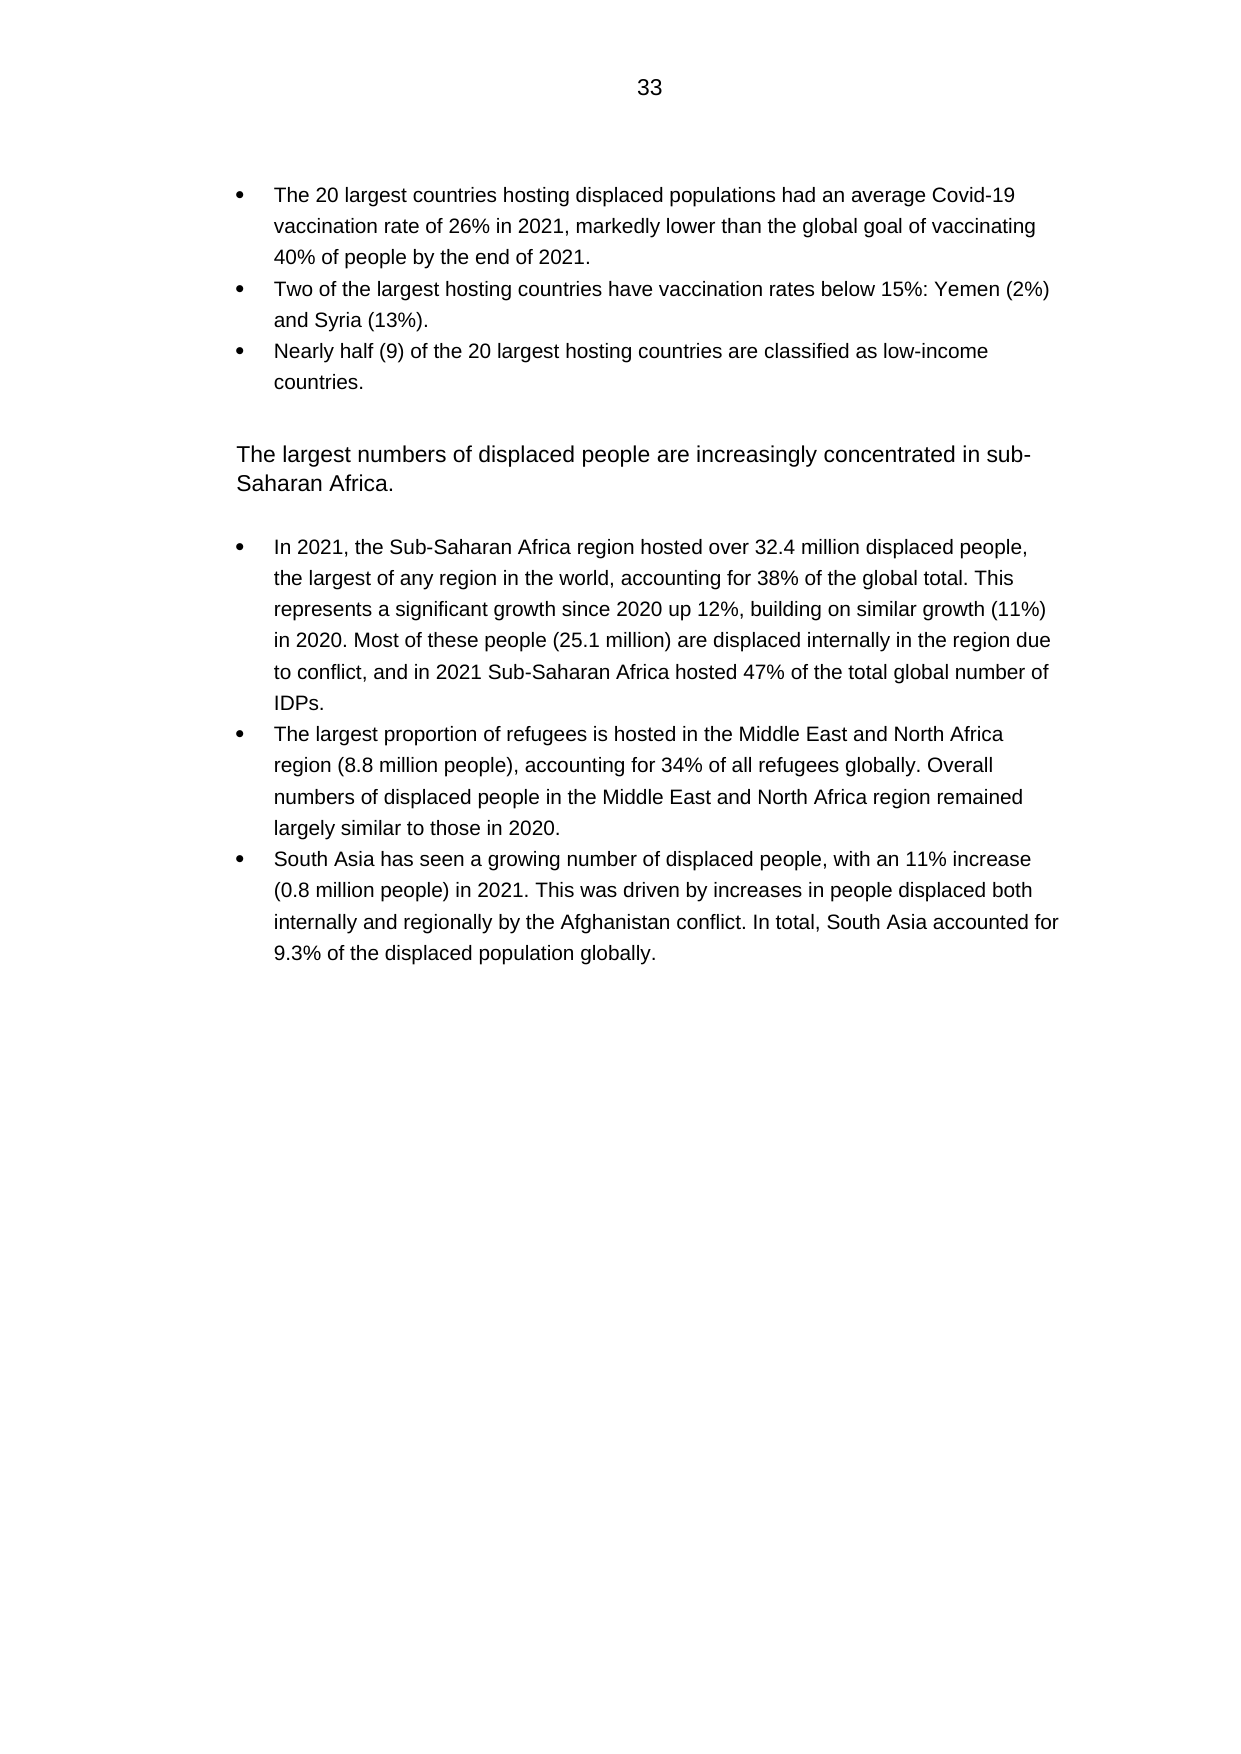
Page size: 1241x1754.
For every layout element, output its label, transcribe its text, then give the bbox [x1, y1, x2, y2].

list In 2021, the Sub-Saharan Africa region hosted over 32.4 million displaced people, the largest of any region in the world, accounting for 38% of the global total. This represents a significant growth since 2020 up 12%, building on similar growth (11%) in 2020. Most of these people (25.1 million) are displaced internally in the region due to conflict, and in 2021 Sub-Saharan Africa hosted 47% of the total global number of IDPs. [236, 529, 1063, 717]
list The largest proportion of refugees is hosted in the Middle East and North Africa region (8.8 million people), accounting for 34% of all refugees globally. Overall numbers of displaced people in the Middle East and North Africa region remained largely similar to those in 2020. [236, 717, 1063, 842]
list Nearly half (9) of the 20 largest hosting countries are classified as low-income countries. [236, 333, 1063, 396]
list The 20 largest countries hosting displaced populations had an average Covid-19 vaccination rate of 26% in 2021, markedly lower than the global goal of vaccinating 40% of people by the end of 2021. [236, 177, 1063, 271]
list South Asia has seen a growing number of displaced people, with an 11% increase (0.8 million people) in 2021. This was driven by increases in people displaced both internally and regionally by the Afghanistan conflict. In total, South Asia accounted for 9.3% of the displaced population globally. [236, 842, 1063, 967]
text The largest numbers of displaced people are increasingly concentrated in sub-Saharan Africa. [236, 441, 1063, 496]
list Two of the largest hosting countries have vaccination rates below 15%: Yemen (2%) and Syria (13%). [236, 271, 1063, 333]
